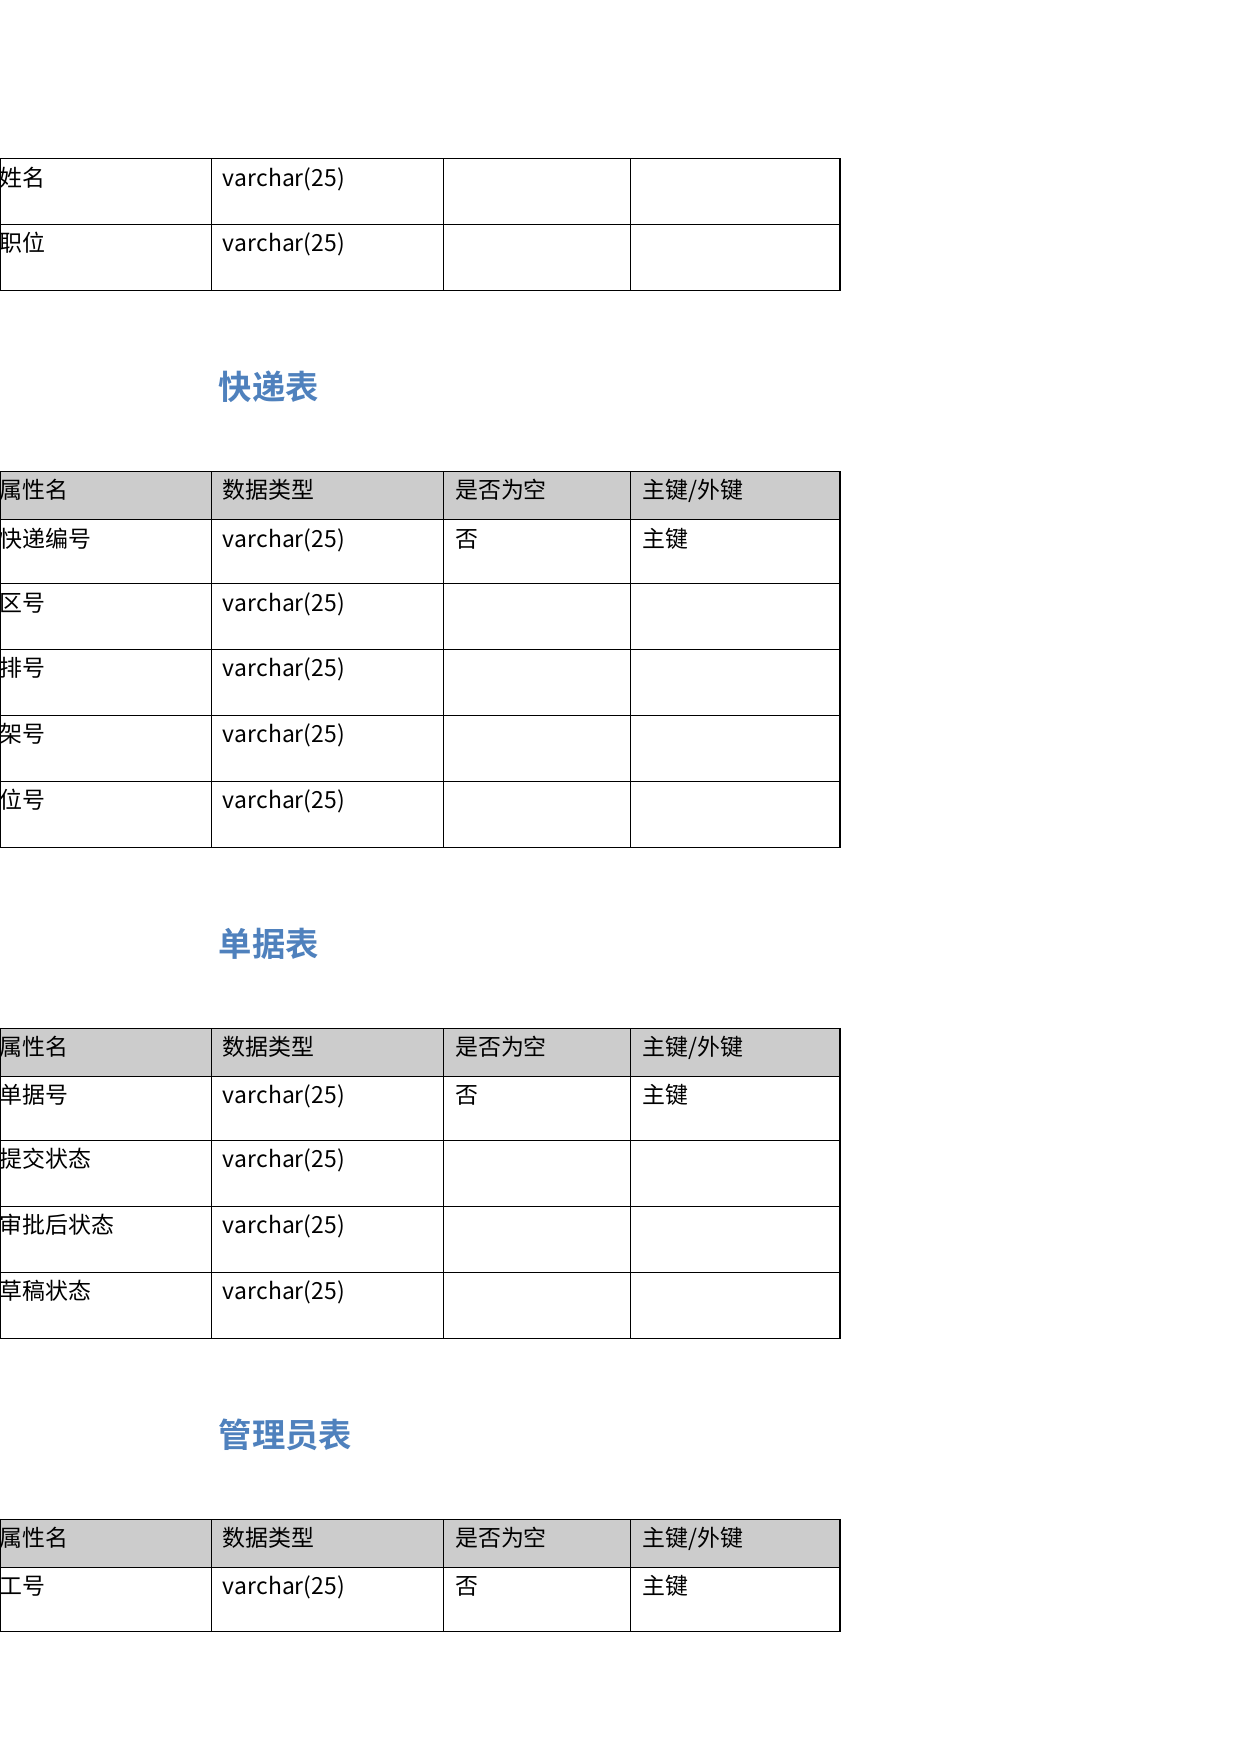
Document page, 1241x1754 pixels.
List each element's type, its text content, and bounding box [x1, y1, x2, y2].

table_cell 主键 [631, 1568, 839, 1631]
table_cell 区号 [1, 584, 211, 649]
table_cell 草稿状态 [1, 1273, 211, 1338]
table_cell 主键 [631, 1077, 839, 1140]
table_cell 提交状态 [1, 1141, 211, 1206]
table_cell 审批后状态 [1, 1207, 211, 1272]
table_cell [444, 650, 630, 715]
table_cell [444, 1141, 630, 1206]
table_cell varchar(25) [212, 225, 443, 290]
table_header 是否为空 [444, 1520, 630, 1567]
table_header 属性名 [1, 1029, 211, 1076]
table_cell [631, 782, 839, 847]
subtitle 单据表 [175, 917, 1240, 966]
table_cell varchar(25) [212, 584, 443, 649]
table_header 是否为空 [444, 1029, 630, 1076]
table_cell [444, 584, 630, 649]
table_header 属性名 [1, 1520, 211, 1567]
table_cell [631, 584, 839, 649]
table_cell [444, 716, 630, 781]
table_cell varchar(25) [212, 1207, 443, 1272]
table_cell [444, 782, 630, 847]
table_cell [444, 1273, 630, 1338]
table_cell varchar(25) [212, 159, 443, 224]
table_cell 否 [444, 1568, 630, 1631]
table_header 数据类型 [212, 1029, 443, 1076]
table_cell [631, 159, 839, 224]
table_cell 单据号 [1, 1077, 211, 1140]
table_cell [631, 1207, 839, 1272]
table_cell varchar(25) [212, 782, 443, 847]
table_header 数据类型 [212, 472, 443, 519]
table_cell [631, 1273, 839, 1338]
table_header 属性名 [1, 472, 211, 519]
table_cell 姓名 [1, 159, 211, 224]
table_header 主键/外键 [631, 1520, 839, 1567]
table_cell varchar(25) [212, 716, 443, 781]
table_cell varchar(25) [212, 1077, 443, 1140]
table_cell [631, 225, 839, 290]
table_header 数据类型 [212, 1520, 443, 1567]
table_cell 排号 [1, 650, 211, 715]
table_cell [444, 1207, 630, 1272]
table_cell 主键 [631, 520, 839, 583]
table_cell [631, 716, 839, 781]
table_cell [444, 159, 630, 224]
subtitle 快递表 [175, 361, 1240, 409]
table_cell [631, 650, 839, 715]
table_cell 否 [444, 520, 630, 583]
table_cell varchar(25) [212, 520, 443, 583]
table_cell 职位 [1, 225, 211, 290]
table_cell 工号 [1, 1568, 211, 1631]
table_cell 位号 [1, 782, 211, 847]
table_cell varchar(25) [212, 650, 443, 715]
table_header 主键/外键 [631, 1029, 839, 1076]
table_cell 否 [444, 1077, 630, 1140]
table_cell varchar(25) [212, 1273, 443, 1338]
table_cell varchar(25) [212, 1141, 443, 1206]
table_cell 快递编号 [1, 520, 211, 583]
table_cell 架号 [1, 716, 211, 781]
table_header 主键/外键 [631, 472, 839, 519]
table_cell varchar(25) [212, 1568, 443, 1631]
table_header 是否为空 [444, 472, 630, 519]
table_cell [631, 1141, 839, 1206]
table_cell [444, 225, 630, 290]
subtitle 管理员表 [175, 1408, 1240, 1457]
